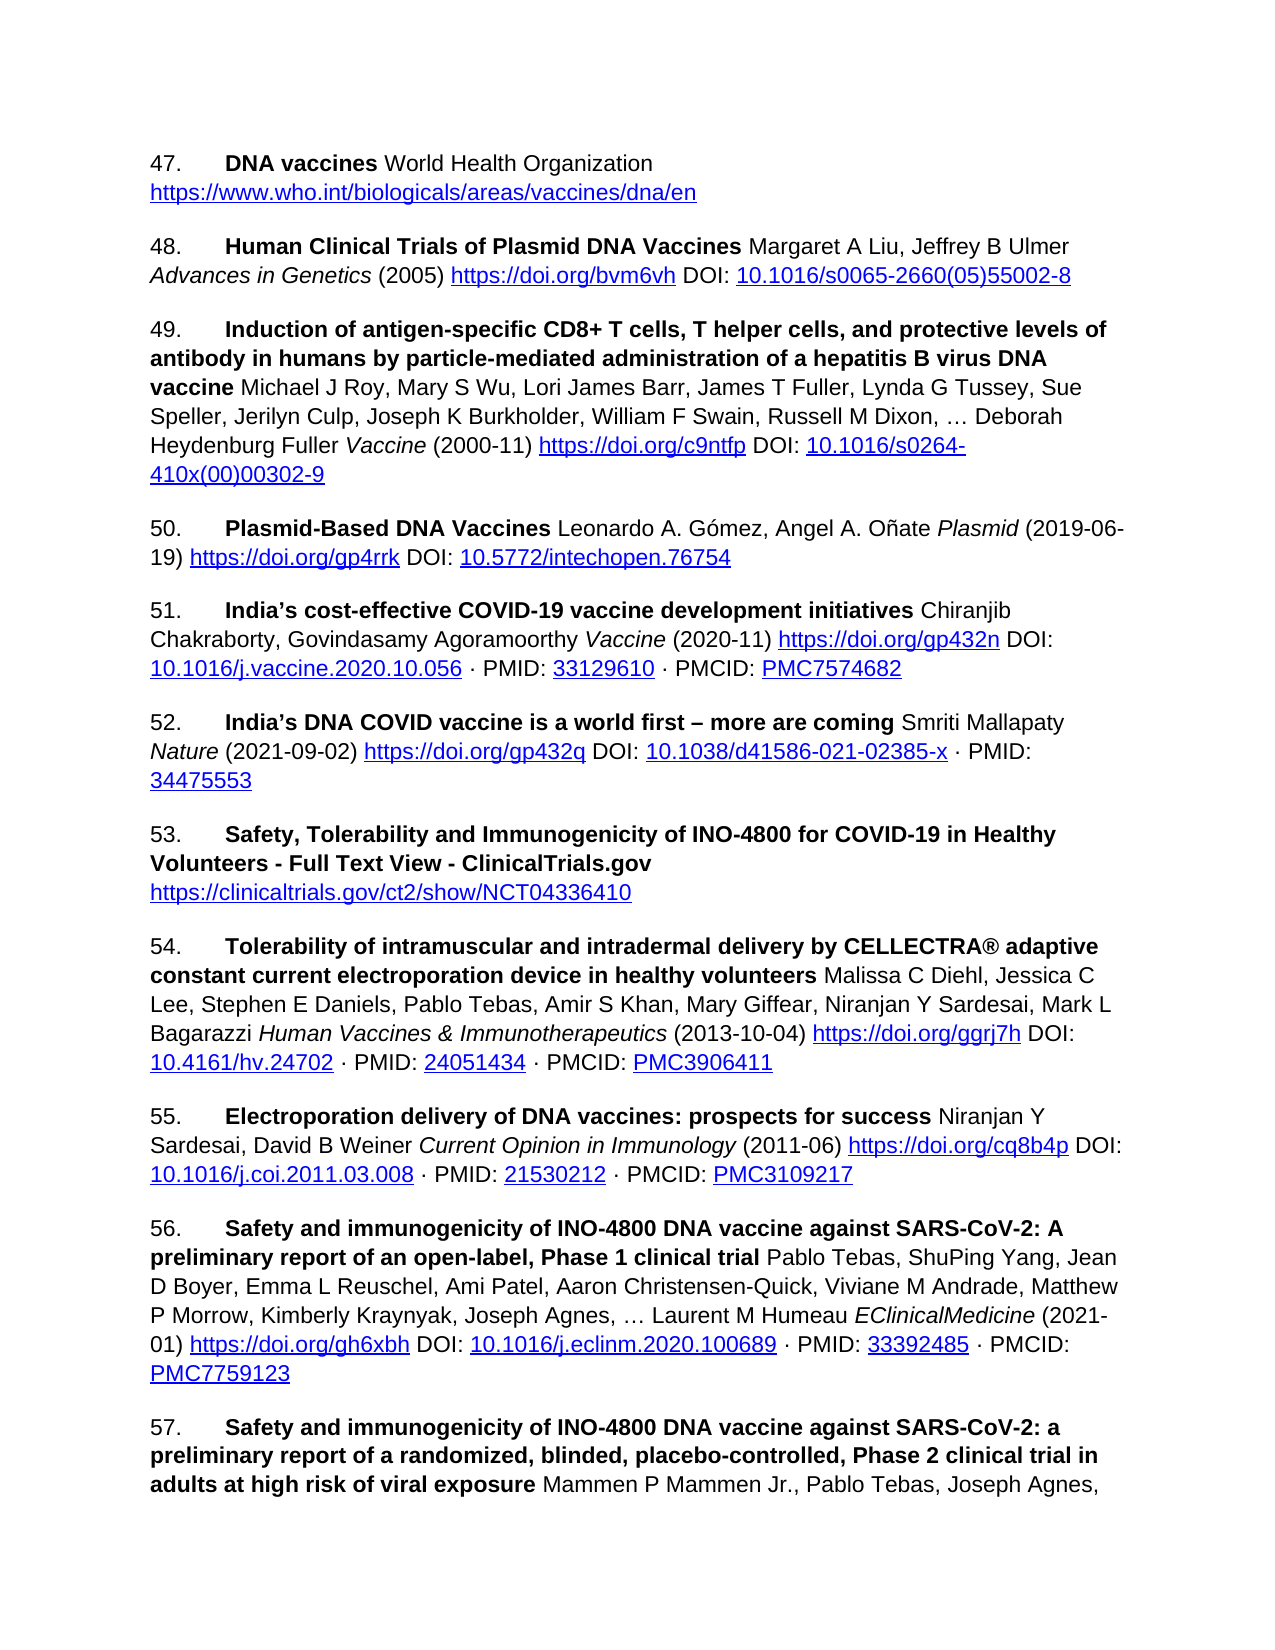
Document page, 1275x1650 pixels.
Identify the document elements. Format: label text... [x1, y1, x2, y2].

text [150, 1413, 1125, 1498]
text 55. Electroporation delivery of DNA vaccines: prospects for success Niranjan Y Sardesai, David B Weiner Current Opinion in Immunology (2011-06) https://doi.org/cq8b4p DOI: 10.1016/j.coi.2011.03.008 · PMID: 21530212 · PMCID: PMC3109217 [150, 1103, 1125, 1187]
text 47. DNA vaccines World Health Organization https://www.who.int/biologicals/areas/vaccines/dna/en [150, 150, 1125, 205]
text 53. Safety, Tolerability and Immunogenicity of INO-4800 for COVID-19 in Healthy Volunteers - Full Text View - ClinicalTrials.gov https://clinicaltrials.gov/ct2/show/NCT04336410 [150, 821, 1125, 906]
text 52. India’s DNA COVID vaccine is a world first – more are coming Smriti Mallapaty Nature (2021-09-02) https://doi.org/gp432q DOI: 10.1038/d41586-021-02385-x · PMID: 34475553 [150, 709, 1125, 794]
text 50. Plasmid-Based DNA Vaccines Leonardo A. Gómez, Angel A. Oñate Plasmid (2019-06-19) https://doi.org/gp4rrk DOI: 10.5772/intechopen.76754 [150, 514, 1125, 570]
text 56. Safety and immunogenicity of INO-4800 DNA vaccine against SARS-CoV-2: A preliminary report of an open-label, Phase 1 clinical trial Pablo Tebas, ShuPing Yang, Jean D Boyer, Emma L Reuschel, Ami Patel, Aaron Christensen-Quick, Viviane M Andrade, Matthew P Morrow, Kimberly Kraynyak, Joseph Agnes, … Laurent M Humeau EClinicalMedicine (2021-01) https://doi.org/gh6xbh DOI: 10.1016/j.eclinm.2020.100689 · PMID: 33392485 · PMCID: PMC7759123 [150, 1215, 1125, 1386]
text 51. India’s cost-effective COVID-19 vaccine development initiatives Chiranjib Chakraborty, Govindasamy Agoramoorthy Vaccine (2020-11) https://doi.org/gp432n DOI: 10.1016/j.vaccine.2020.10.056 · PMID: 33129610 · PMCID: PMC7574682 [150, 597, 1125, 682]
text 48. Human Clinical Trials of Plasmid DNA Vaccines Margaret A Liu, Jeffrey B Ulmer Advances in Genetics (2005) https://doi.org/bvm6vh DOI: 10.1016/s0065-2660(05)55002-8 [150, 233, 1125, 288]
text 54. Tolerability of intramuscular and intradermal delivery by CELLECTRA® adaptive constant current electroporation device in healthy volunteers Malissa C Diehl, Jessica C Lee, Stephen E Daniels, Pablo Tebas, Amir S Khan, Mary Giffear, Niranjan Y Sardesai, Mark L Bagarazzi Human Vaccines & Immunotherapeutics (2013-10-04) https://doi.org/ggrj7h DOI: 10.4161/hv.24702 · PMID: 24051434 · PMCID: PMC3906411 [150, 933, 1125, 1075]
text 49. Induction of antigen-specific CD8+ T cells, T helper cells, and protective levels of antibody in humans by particle-mediated administration of a hepatitis B virus DNA vaccine Michael J Roy, Mary S Wu, Lori James Barr, James T Fuller, Lynda G Tussey, Sue Speller, Jerilyn Culp, Joseph K Burkholder, William F Swain, Russell M Dixon, … Deborah Heydenburg Fuller Vaccine (2000-11) https://doi.org/c9ntfp DOI: 10.1016/s0264-410x(00)00302-9 [150, 316, 1125, 487]
